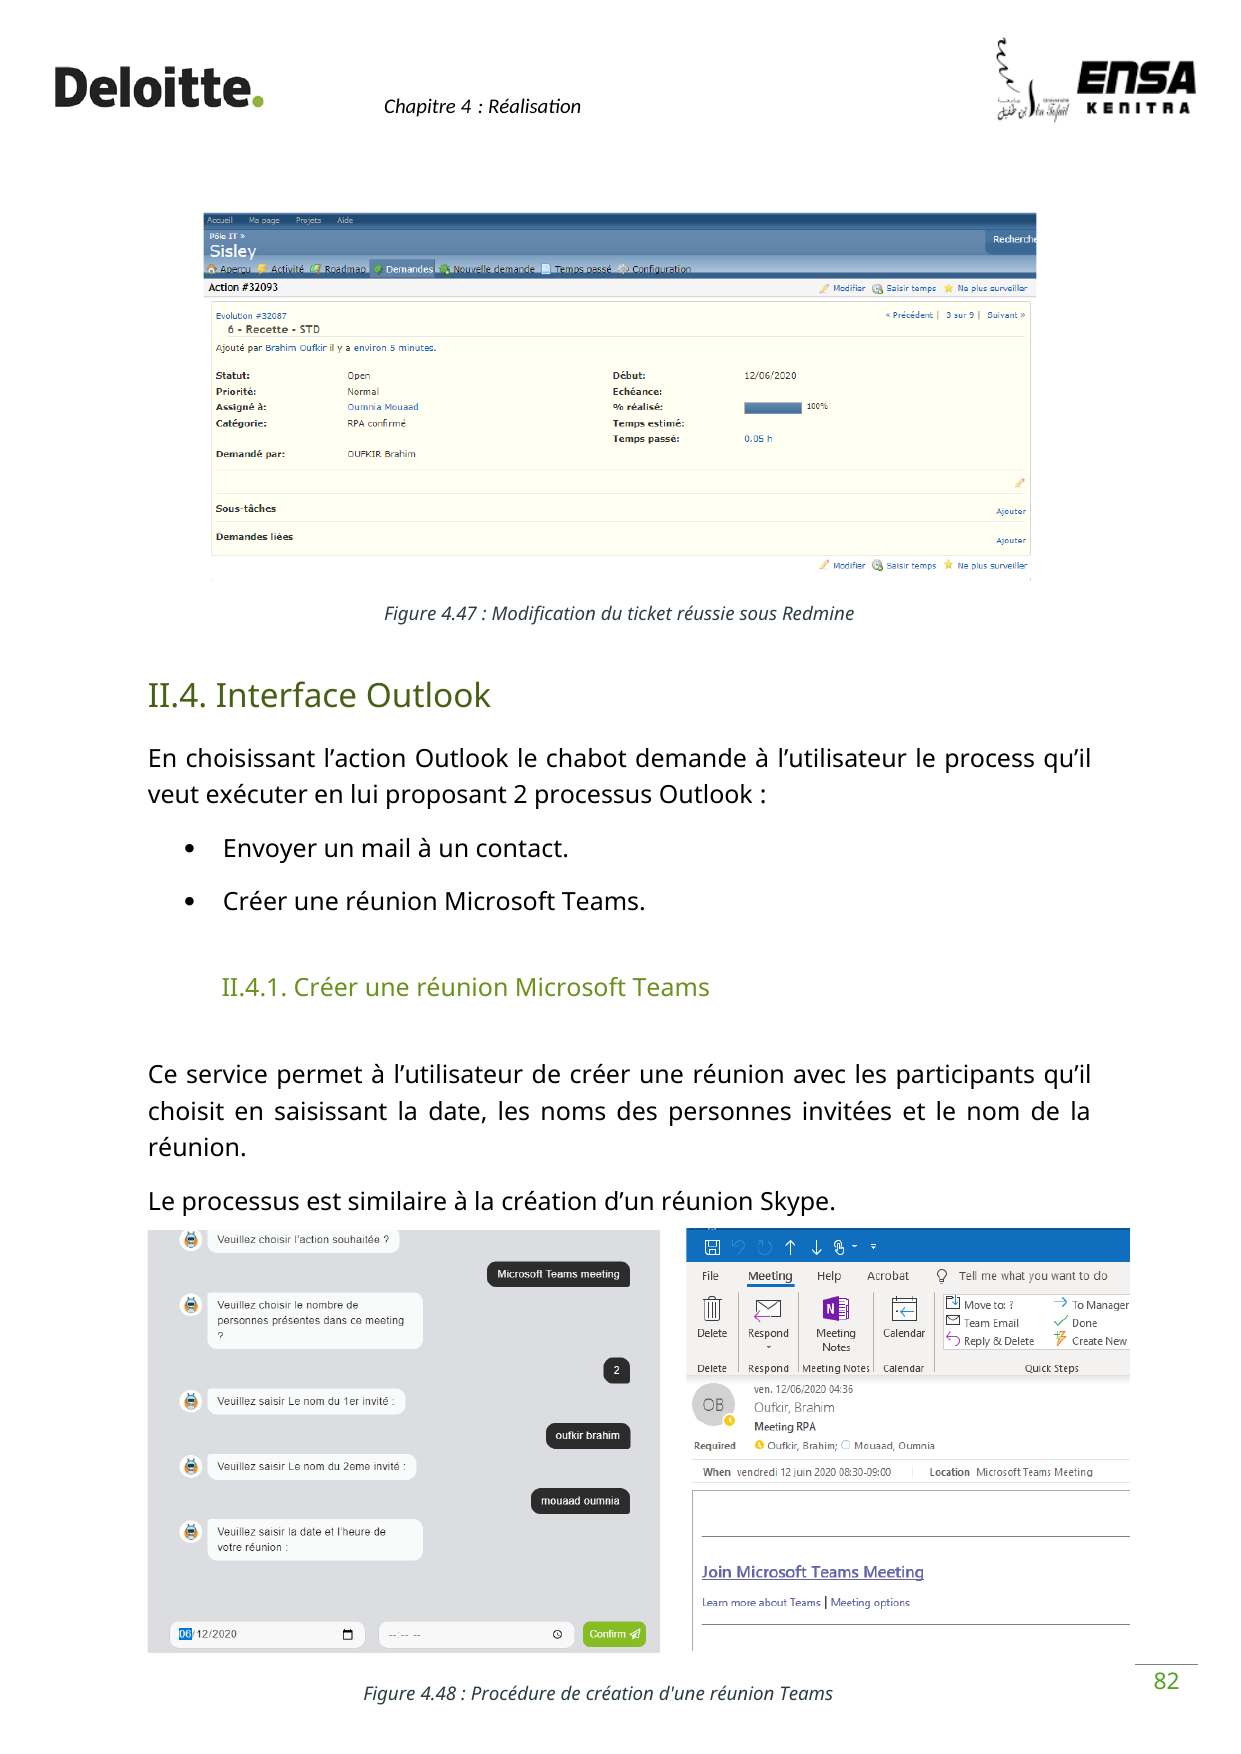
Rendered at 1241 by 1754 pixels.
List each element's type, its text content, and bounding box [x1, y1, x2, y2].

picture [686, 1228, 1130, 1651]
text En choisissant l’action Outlook le chabot demande à l’utilisateur le process qu’il veut exécuter en lui proposant 2 processus Outlook : [148, 740, 1093, 811]
picture [203, 212, 1037, 581]
picture [46, 53, 273, 147]
title II.4. Interface Outlook [148, 672, 1093, 717]
list Envoyer un mail à un contact. [185, 830, 1093, 864]
text Ce service permet à l’utilisateur de créer une réunion avec les participants qu’il choisit en saisissant la date, les noms des personnes invitées et le nom de la réunion. [148, 1056, 1093, 1164]
picture [947, 24, 1241, 139]
list Créer une réunion Microsoft Teams. [185, 884, 1093, 918]
title II.4.1. Créer une réunion Microsoft Teams [148, 969, 1093, 1003]
text Le processus est similaire à la création d’un réunion Skype. [148, 1183, 1093, 1217]
picture [147, 1230, 660, 1652]
